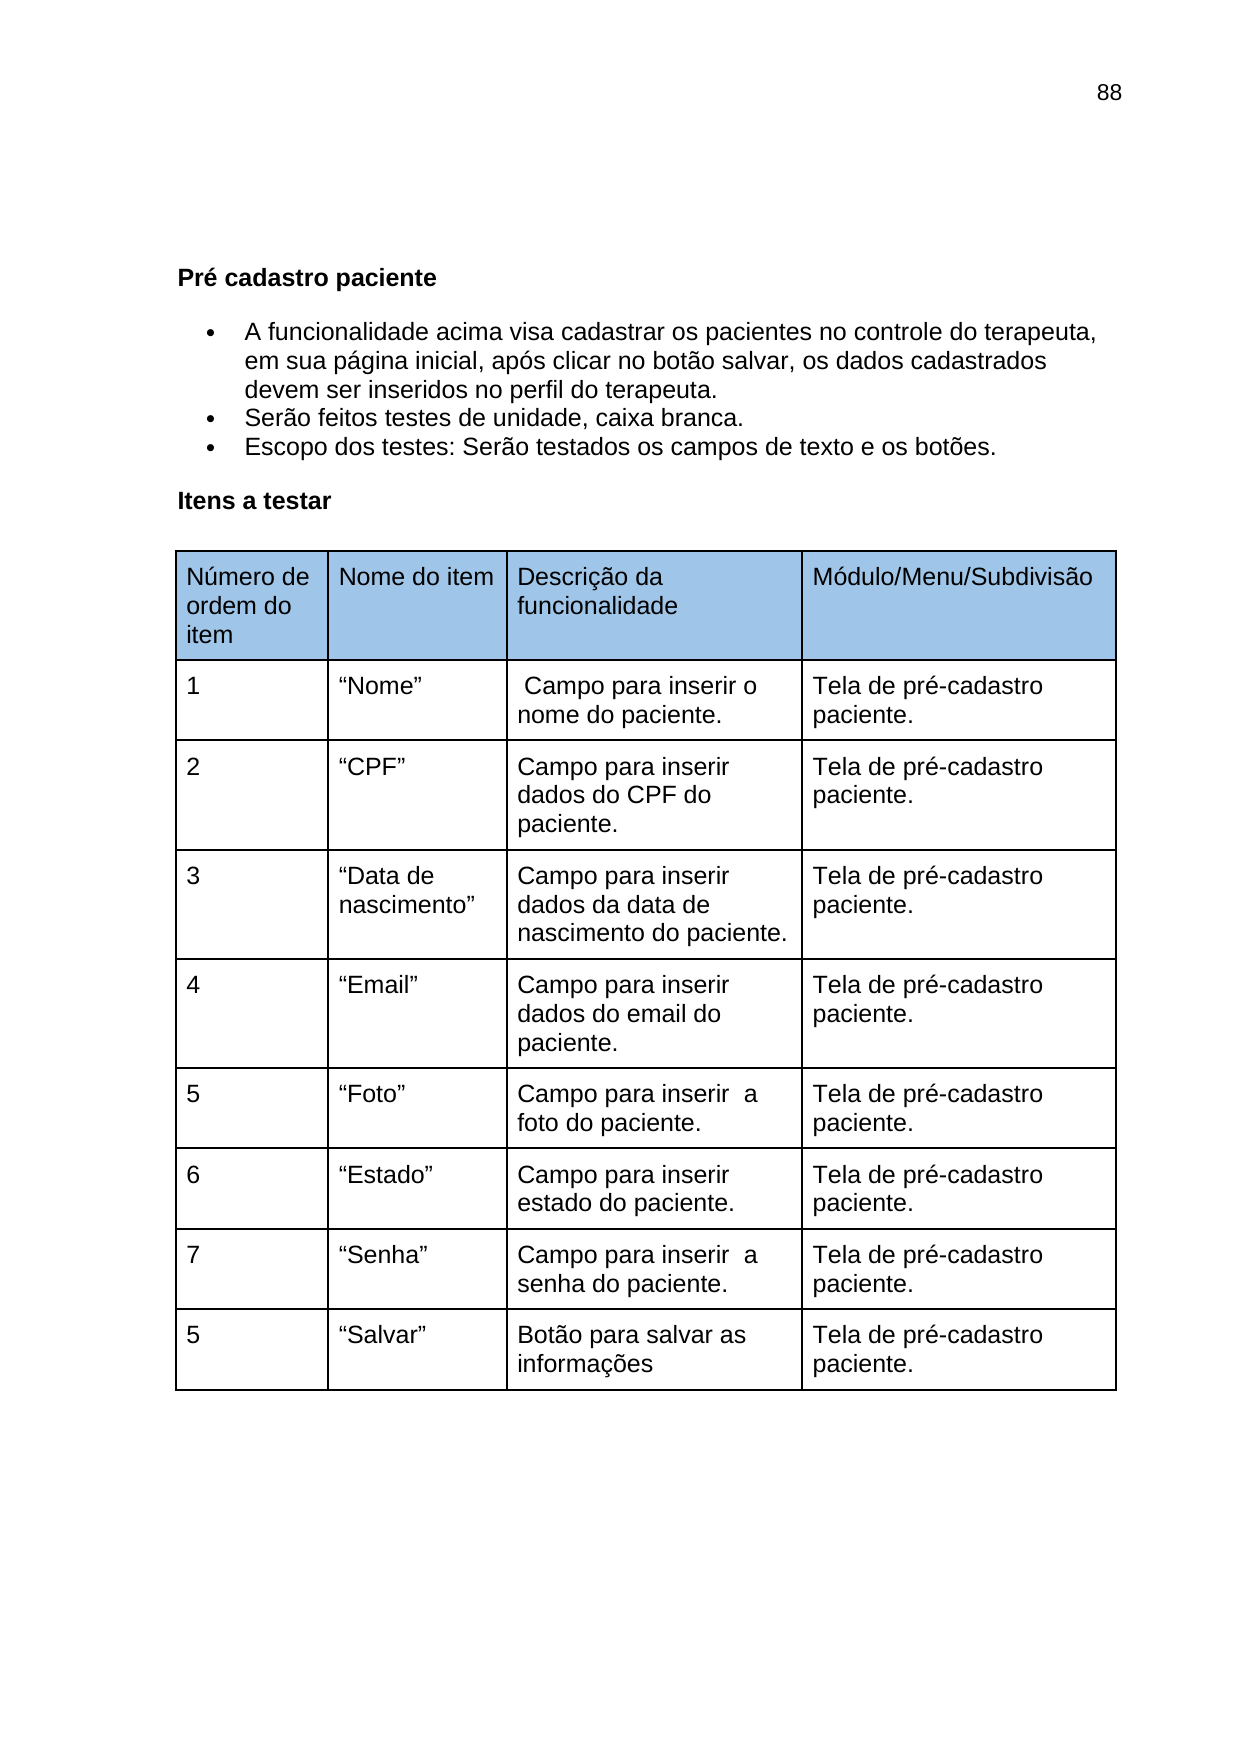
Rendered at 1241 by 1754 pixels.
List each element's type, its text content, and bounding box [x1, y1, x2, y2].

text Pré cadastro paciente [177, 177, 1122, 292]
table_cell Campo para inserir o nome do paciente. [508, 661, 801, 739]
table_cell Tela de pré-cadastro paciente. [803, 661, 1115, 739]
table_cell 1 [177, 661, 327, 739]
table_cell Campo para inserir a senha do paciente. [508, 1230, 801, 1308]
table_cell Tela de pré-cadastro paciente. [803, 1310, 1115, 1388]
table_cell Botão para salvar as informações [508, 1310, 801, 1388]
table_cell 6 [177, 1149, 327, 1228]
table_cell “Nome” [329, 661, 506, 739]
table_cell Tela de pré-cadastro paciente. [803, 741, 1115, 848]
table_cell “CPF” [329, 741, 506, 848]
table_cell 5 [177, 1069, 327, 1147]
table_cell 5 [177, 1310, 327, 1388]
table_cell Campo para inserir a foto do paciente. [508, 1069, 801, 1147]
table_cell “Data de nascimento” [329, 851, 506, 958]
table_cell “Email” [329, 960, 506, 1067]
table_header Número de ordem do item [177, 552, 327, 659]
table_cell Campo para inserir dados do CPF do paciente. [508, 741, 801, 848]
list Serão feitos testes de unidade, caixa branca. [207, 403, 1122, 432]
table_cell Campo para inserir estado do paciente. [508, 1149, 801, 1228]
text Itens a testar [177, 486, 1122, 515]
table_cell Campo para inserir dados da data de nascimento do paciente. [508, 851, 801, 958]
table_header Descrição da funcionalidade [508, 552, 801, 659]
table_cell Tela de pré-cadastro paciente. [803, 960, 1115, 1067]
table_cell 4 [177, 960, 327, 1067]
table_cell “Senha” [329, 1230, 506, 1308]
table_cell 7 [177, 1230, 327, 1308]
list A funcionalidade acima visa cadastrar os pacientes no controle do terapeuta, em sua página inicial, após clicar no botão salvar, os dados cadastrados devem ser inseridos no perfil do terapeuta. [207, 317, 1122, 403]
table_cell “Salvar” [329, 1310, 506, 1388]
table_cell Campo para inserir dados do email do paciente. [508, 960, 801, 1067]
table_cell Tela de pré-cadastro paciente. [803, 1149, 1115, 1228]
list Escopo dos testes: Serão testados os campos de texto e os botões. [207, 432, 1122, 461]
table_header Módulo/Menu/Subdivisão [803, 552, 1115, 659]
table_header Nome do item [329, 552, 506, 659]
table_cell Tela de pré-cadastro paciente. [803, 851, 1115, 958]
table_cell 3 [177, 851, 327, 958]
table_cell “Estado” [329, 1149, 506, 1228]
table_cell “Foto” [329, 1069, 506, 1147]
table_cell Tela de pré-cadastro paciente. [803, 1069, 1115, 1147]
table_cell Tela de pré-cadastro paciente. [803, 1230, 1115, 1308]
table_cell 2 [177, 741, 327, 848]
